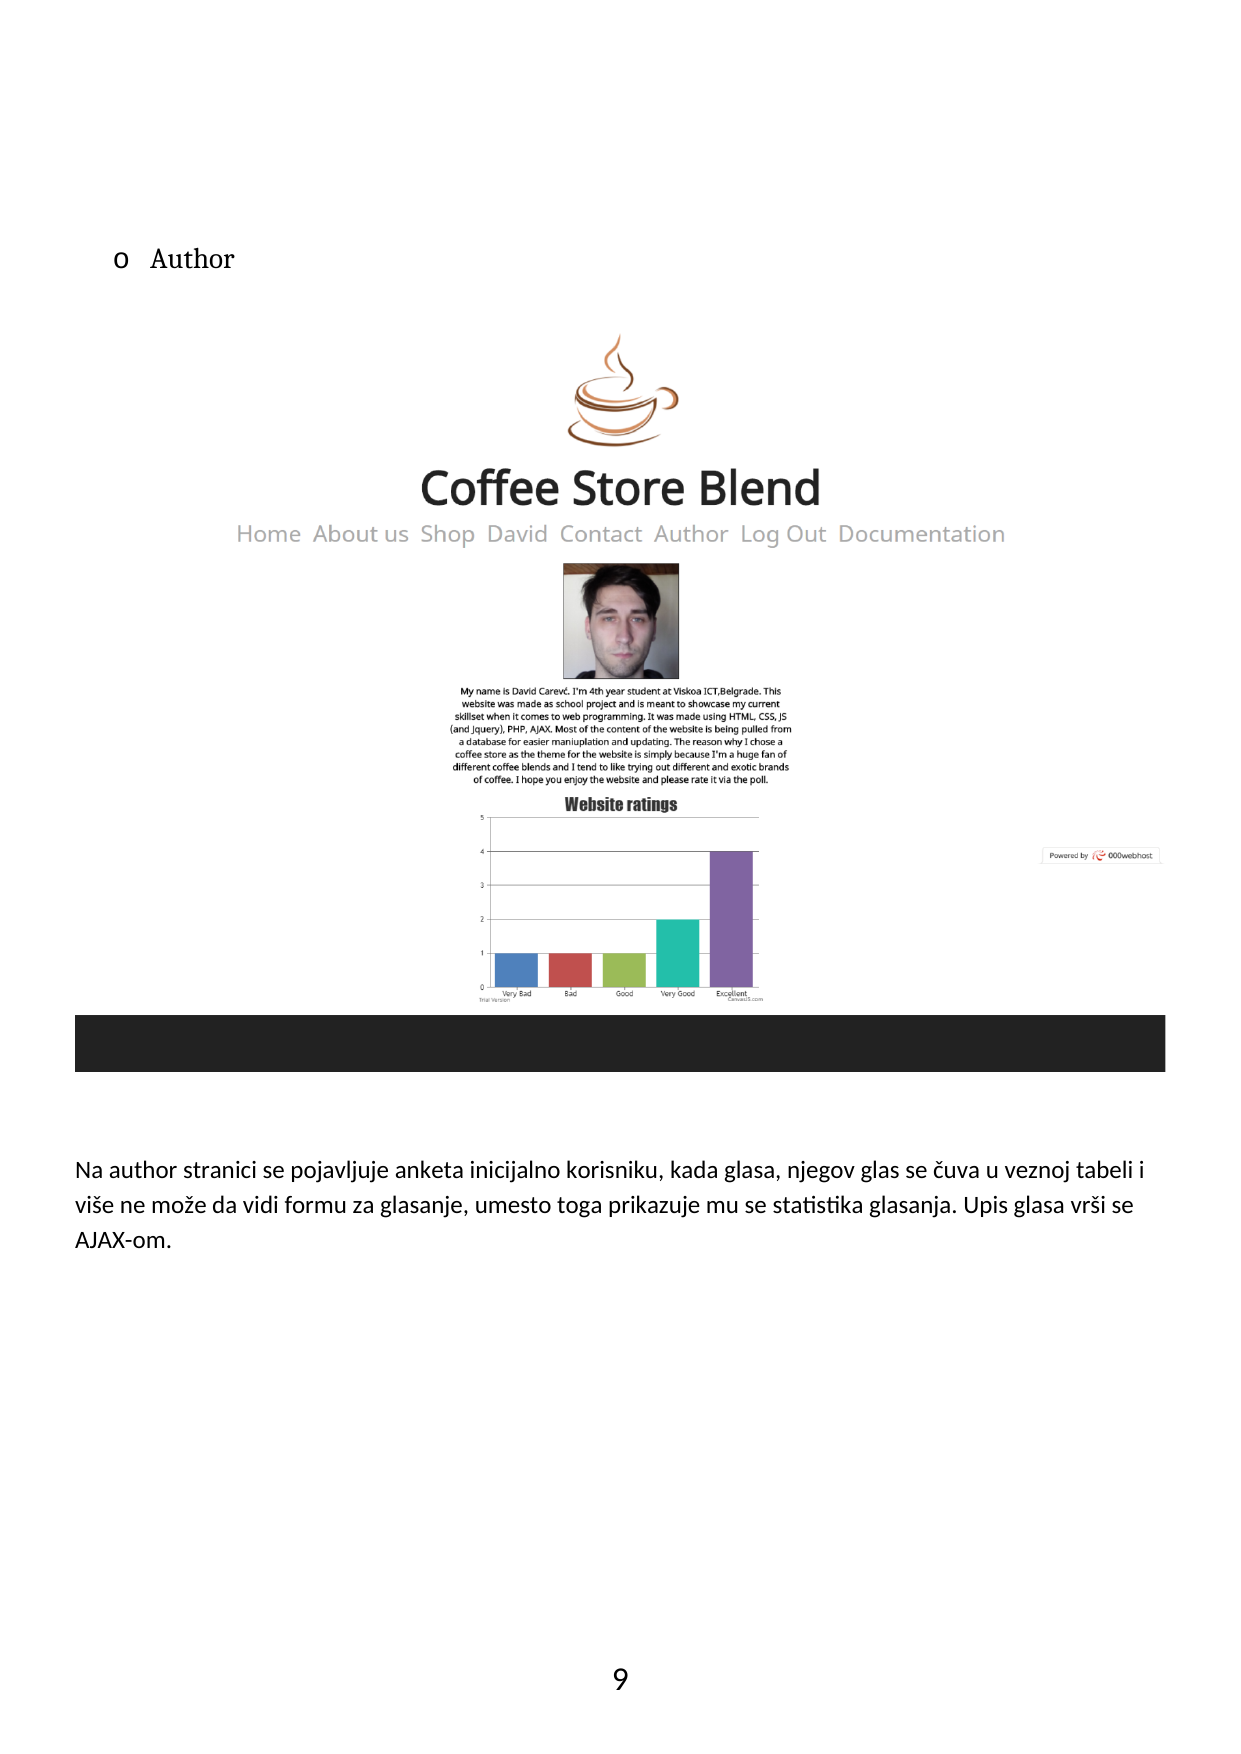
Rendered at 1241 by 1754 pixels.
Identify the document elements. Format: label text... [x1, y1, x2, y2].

subtitle Author [112, 242, 1165, 277]
picture [75, 333, 1166, 1072]
text Na author stranici se pojavljuje anketa inicijalno korisniku, kada glasa, njegov glas se čuva u veznoj tabeli i više ne može da vidi formu za glasanje, umesto toga prikazuje mu se statistika glasanja. Upis glasa vrši se AJAX-om. [75, 1155, 1165, 1255]
